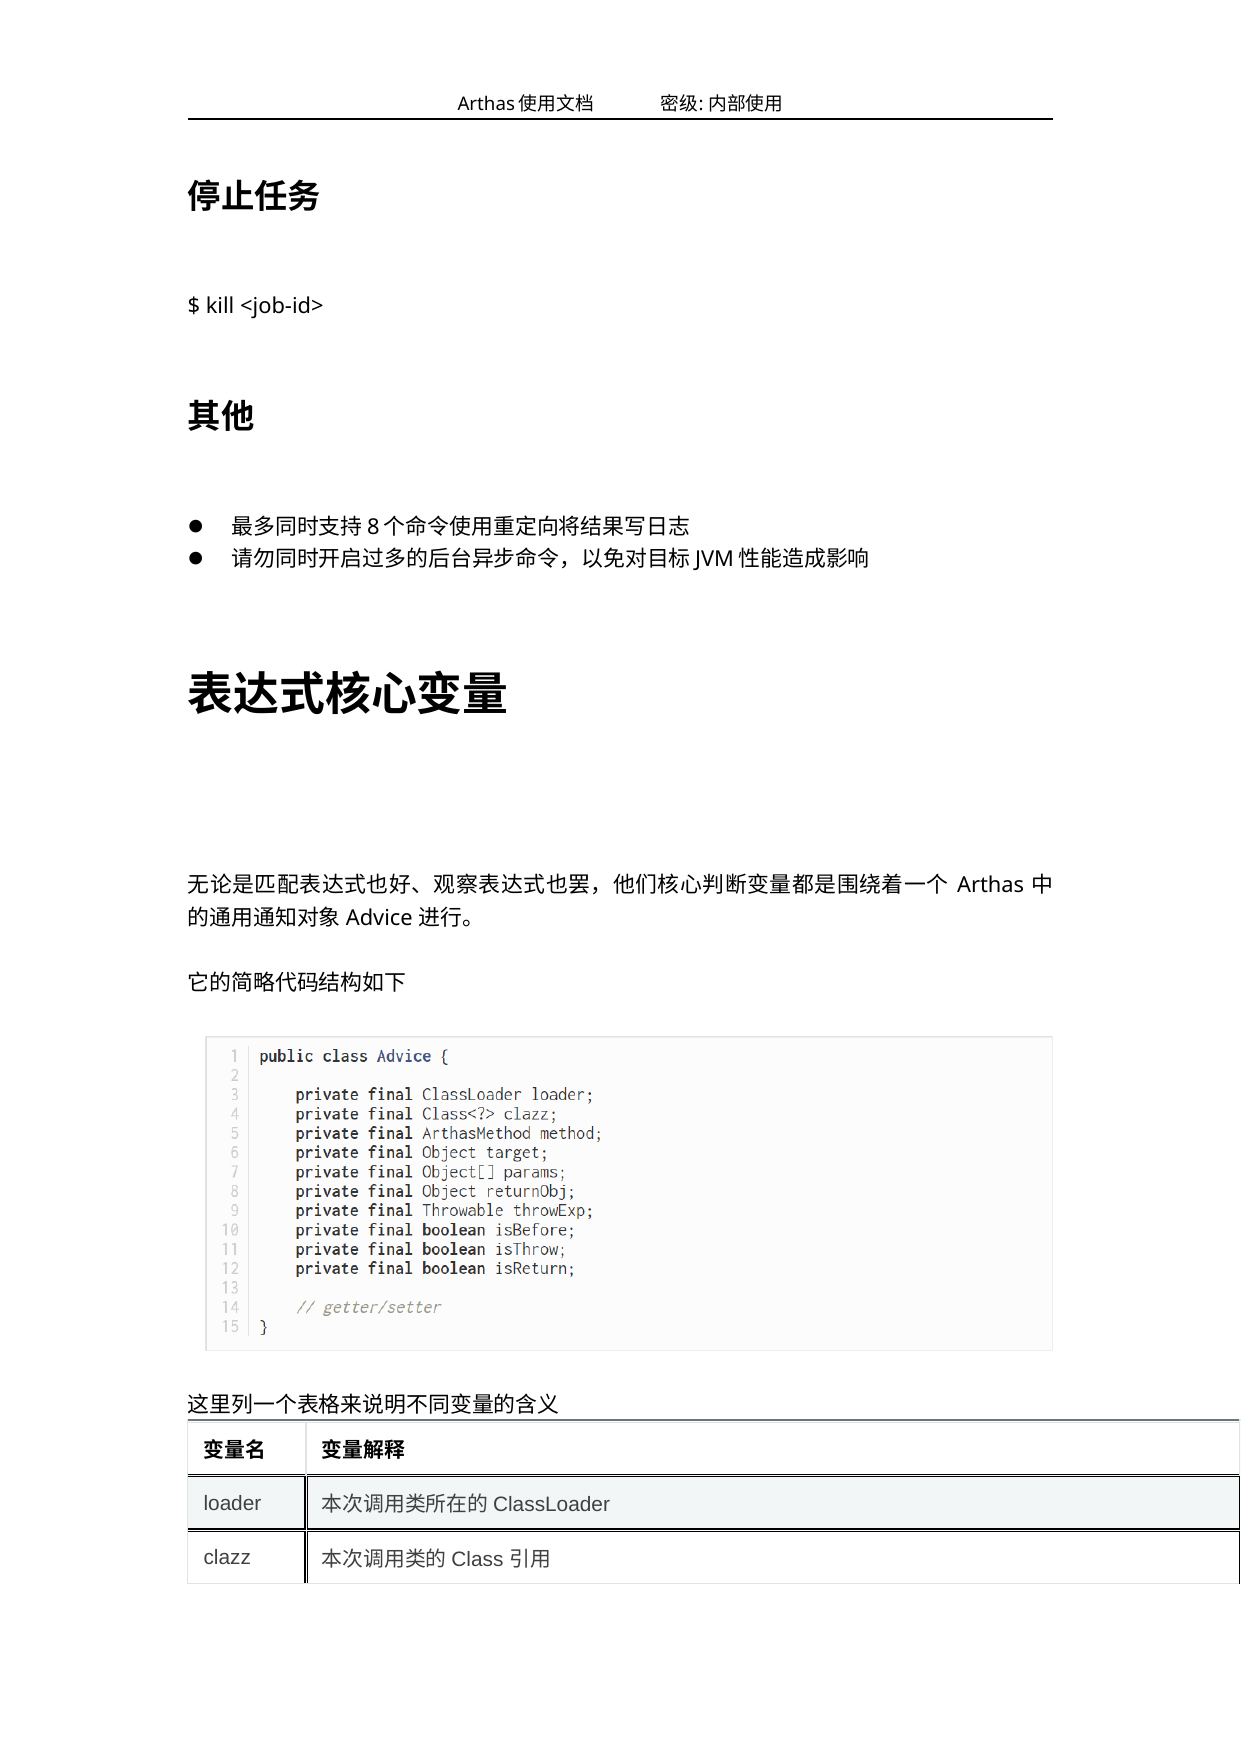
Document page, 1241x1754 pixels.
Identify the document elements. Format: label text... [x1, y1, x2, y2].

table_cell 本次调用类的 Class 引用 [308, 1532, 1239, 1583]
text 无论是匹配表达式也好、观察表达式也罢，他们核心判断变量都是围绕着一个 Arthas 中的通用通知对象 Advice 进行。 [187, 867, 1053, 932]
subtitle 其他 [187, 381, 1053, 446]
list 最多同时支持8个命令使用重定向将结果写日志 [187, 508, 1053, 541]
table_cell clazz [188, 1532, 304, 1583]
table_header 变量名 [188, 1423, 305, 1474]
text 它的简略代码结构如下 [187, 964, 1053, 997]
picture [187, 1029, 1053, 1351]
text $ kill <job-id> [187, 289, 1053, 322]
text 这里列一个表格来说明不同变量的含义 [187, 1387, 1053, 1419]
subtitle 停止任务 [187, 162, 1053, 227]
subtitle 表达式核心变量 [187, 641, 1053, 739]
table_header 变量解释 [307, 1423, 1239, 1474]
table_cell loader [188, 1477, 304, 1528]
table_cell 本次调用类所在的 ClassLoader [308, 1477, 1239, 1528]
list 请勿同时开启过多的后台异步命令，以免对目标JVM性能造成影响 [187, 541, 1053, 573]
